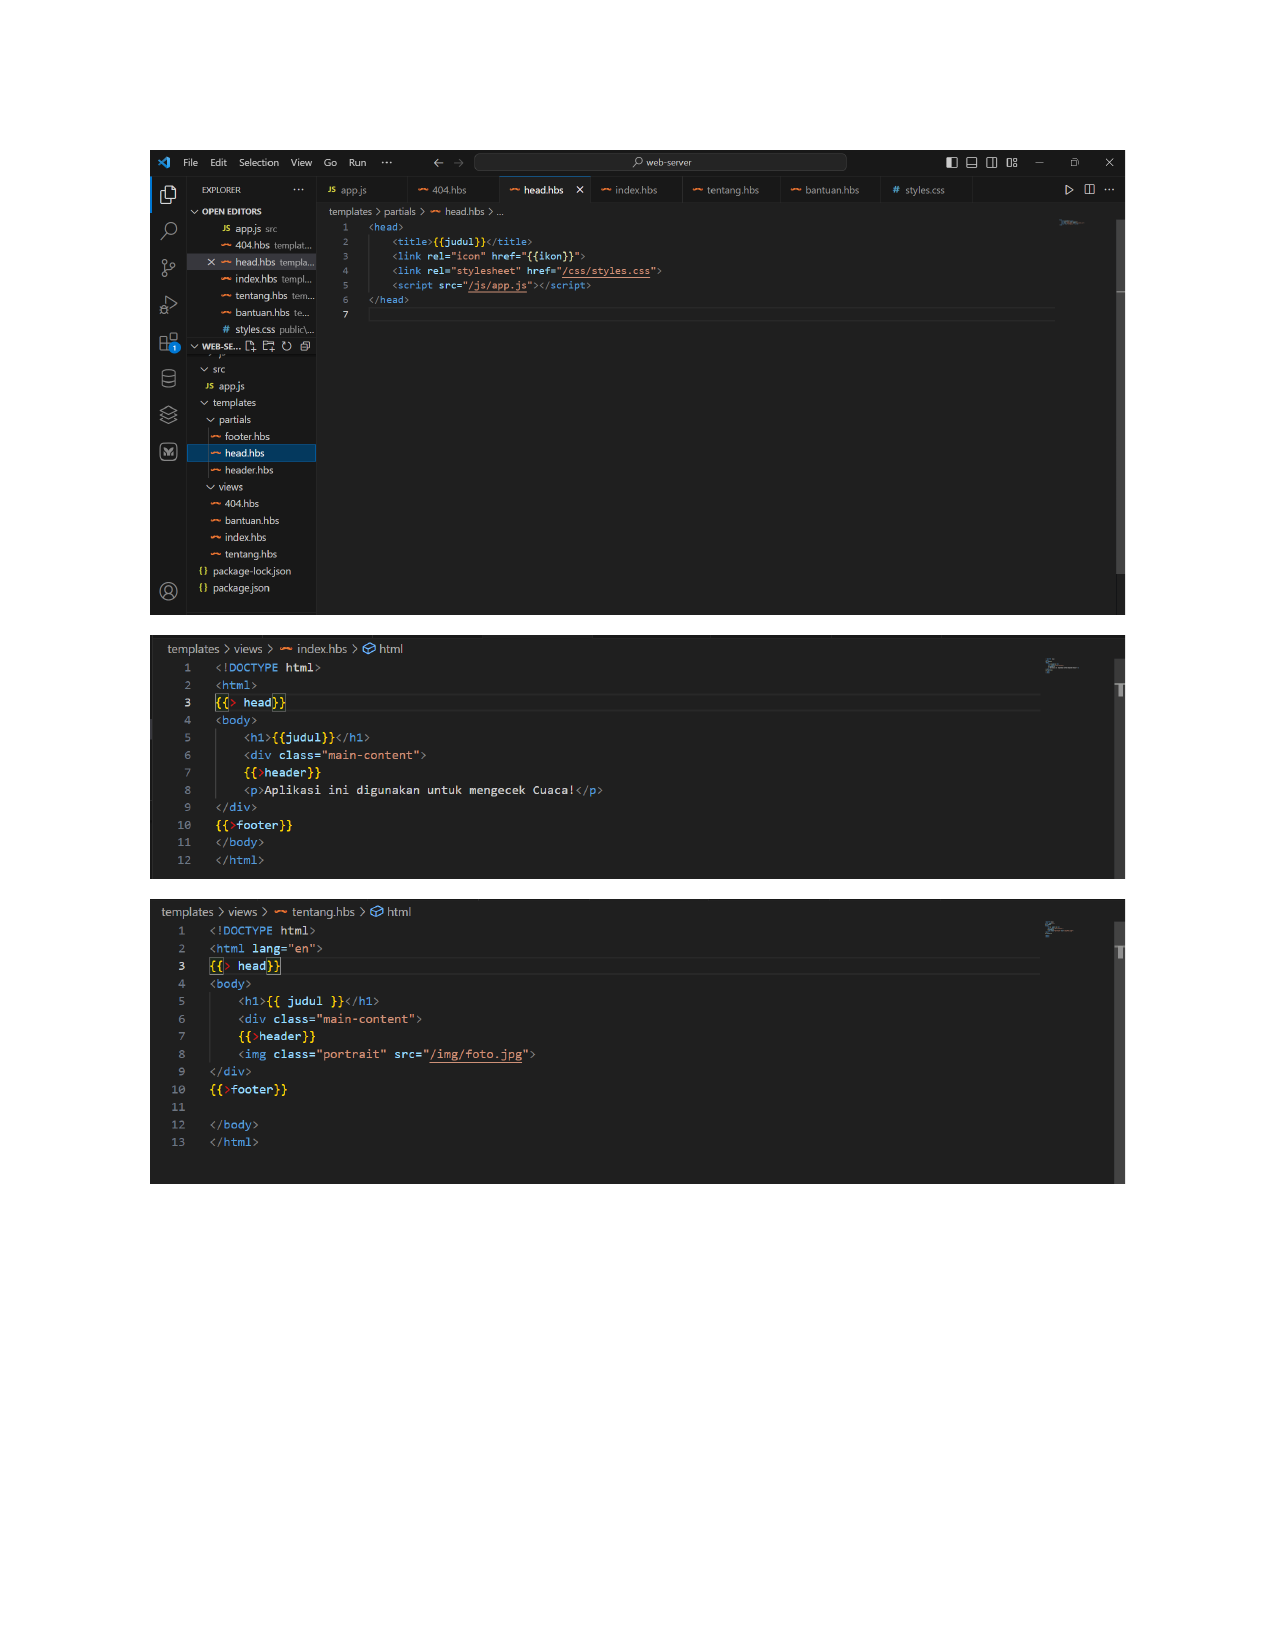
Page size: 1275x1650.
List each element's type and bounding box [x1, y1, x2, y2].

picture [150, 635, 1125, 879]
picture [150, 899, 1125, 1184]
picture [150, 150, 1125, 615]
